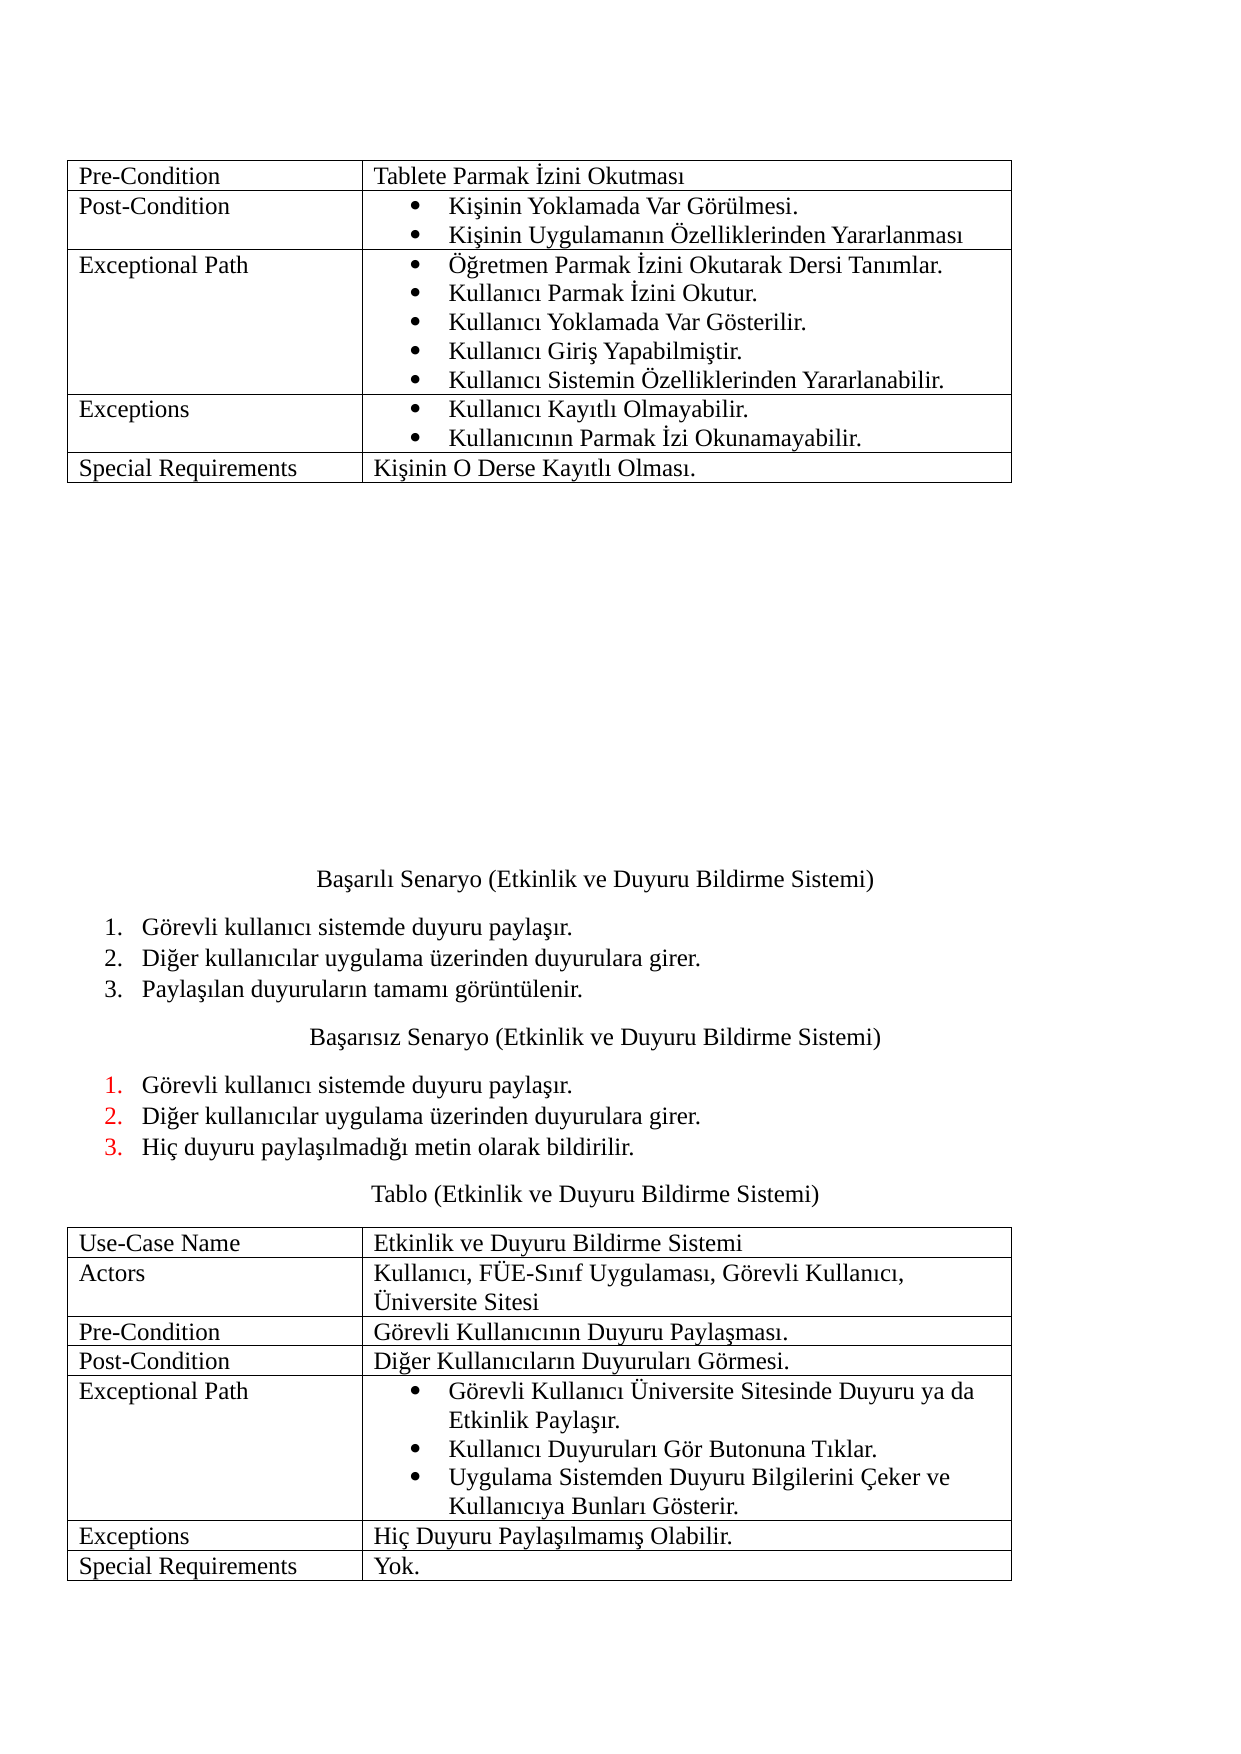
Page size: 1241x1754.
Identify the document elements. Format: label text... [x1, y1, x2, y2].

table_header Etkinlik ve Duyuru Bildirme Sistemi [363, 1228, 1011, 1257]
table_cell Actors [68, 1258, 362, 1316]
table_cell Exceptions [68, 395, 362, 452]
table_header Use-Case Name [68, 1228, 362, 1257]
text Tablo (Etkinlik ve Duyuru Bildirme Sistemi) [67, 1179, 1123, 1208]
table_cell Kullanıcı, FÜE-Sınıf Uygulaması, Görevli Kullanıcı, Üniversite Sitesi [363, 1258, 1011, 1316]
table_cell Special Requirements [68, 1551, 362, 1579]
table_cell Pre-Condition [68, 1317, 362, 1345]
table_cell Special Requirements [68, 453, 362, 482]
table_cell Görevli Kullanıcı Üniversite Sitesinde Duyuru ya da Etkinlik Paylaşır. Kullanıcı Duyuruları Gör Butonuna Tıklar. Uygulama Sistemden Duyuru Bilgilerini Çeker ve Kullanıcıya Bunları Gösterir. [363, 1376, 1011, 1520]
list Diğer kullanıcılar uygulama üzerinden duyurulara girer. [104, 1101, 1123, 1129]
list Görevli kullanıcı sistemde duyuru paylaşır. [104, 912, 1123, 941]
table_cell Yok. [363, 1551, 1011, 1579]
table_cell Exceptions [68, 1521, 362, 1550]
list Görevli kullanıcı sistemde duyuru paylaşır. [104, 1070, 1123, 1098]
table_cell Kişinin O Derse Kayıtlı Olması. [363, 453, 1011, 482]
table_cell Kullanıcı Kayıtlı Olmayabilir. Kullanıcının Parmak İzi Okunamayabilir. [363, 395, 1011, 452]
list Hiç duyuru paylaşılmadığı metin olarak bildirilir. [104, 1132, 1123, 1161]
table_cell Exceptional Path [68, 1376, 362, 1520]
table_cell Diğer Kullanıcıların Duyuruları Görmesi. [363, 1346, 1011, 1375]
table_cell Post-Condition [68, 1346, 362, 1375]
table_cell Görevli Kullanıcının Duyuru Paylaşması. [363, 1317, 1011, 1345]
list Diğer kullanıcılar uygulama üzerinden duyurulara girer. [104, 943, 1123, 972]
text Başarılı Senaryo (Etkinlik ve Duyuru Bildirme Sistemi) [67, 864, 1123, 893]
text Başarısız Senaryo (Etkinlik ve Duyuru Bildirme Sistemi) [67, 1022, 1123, 1051]
table_cell Hiç Duyuru Paylaşılmamış Olabilir. [363, 1521, 1011, 1550]
table_cell Öğretmen Parmak İzini Okutarak Dersi Tanımlar. Kullanıcı Parmak İzini Okutur. Kullanıcı Yoklamada Var Gösterilir. Kullanıcı Giriş Yapabilmiştir. Kullanıcı Sistemin Özelliklerinden Yararlanabilir. [363, 250, 1011, 393]
table_cell Tablete Parmak İzini Okutması [363, 161, 1011, 190]
table_cell Kişinin Yoklamada Var Görülmesi. Kişinin Uygulamanın Özelliklerinden Yararlanması [363, 191, 1011, 249]
table_cell Post-Condition [68, 191, 362, 249]
table_cell Pre-Condition [68, 161, 362, 190]
list Paylaşılan duyuruların tamamı görüntülenir. [104, 974, 1123, 1003]
table_cell Exceptional Path [68, 250, 362, 393]
